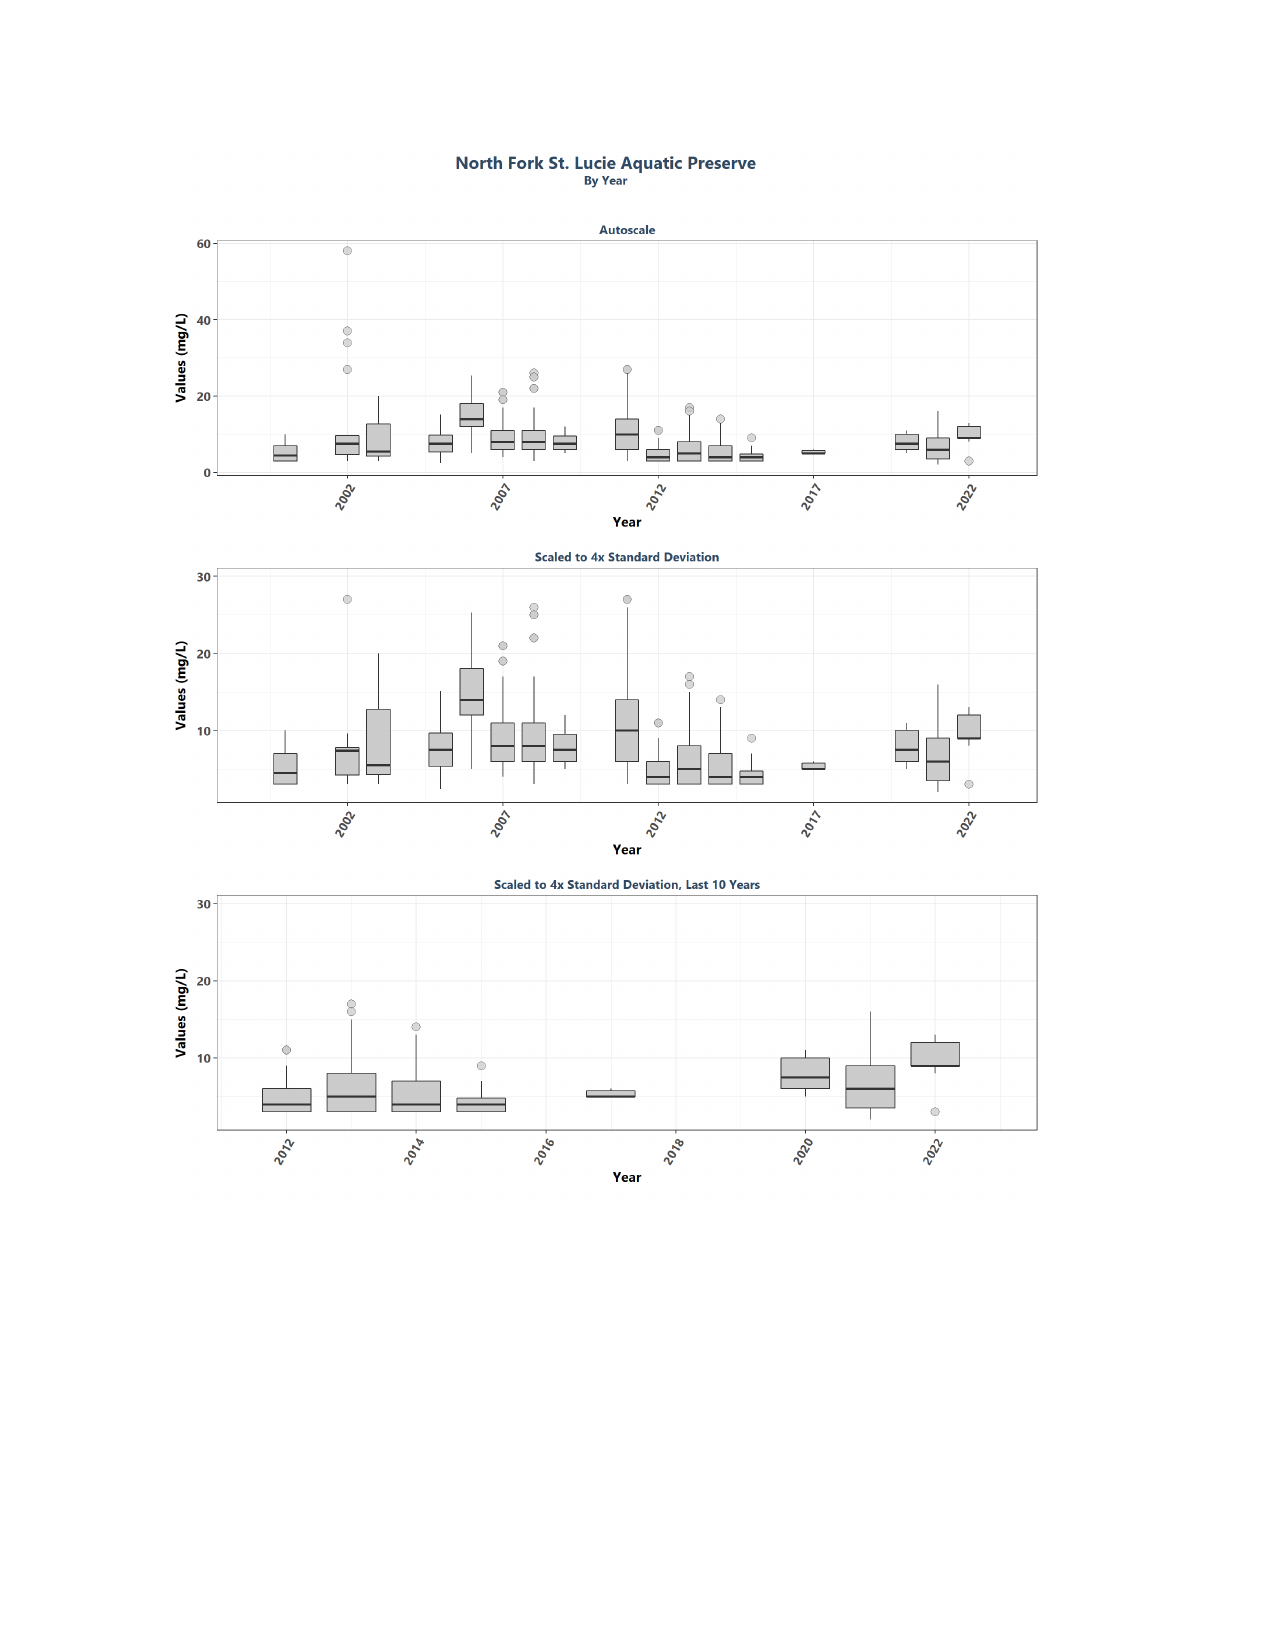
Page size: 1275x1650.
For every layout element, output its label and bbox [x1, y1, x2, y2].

picture [168, 150, 1044, 1200]
